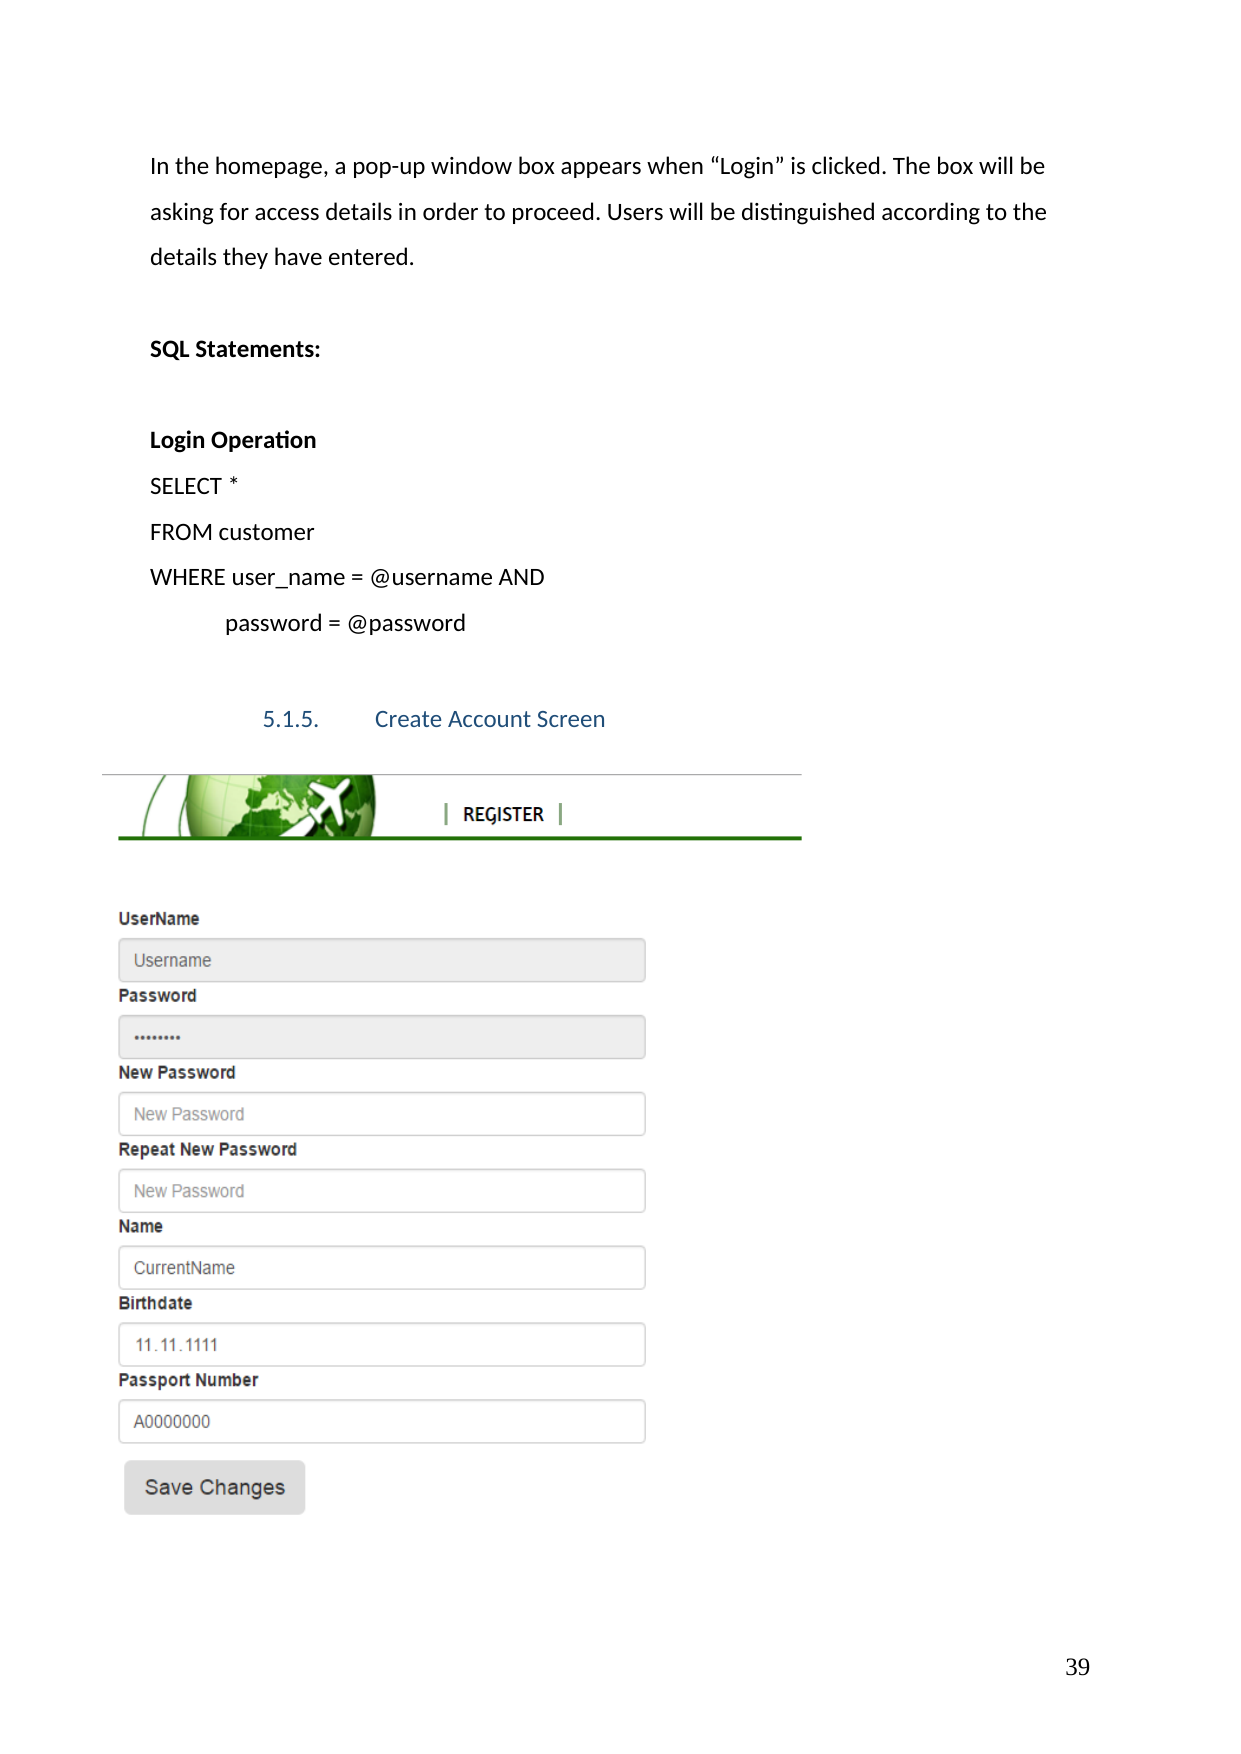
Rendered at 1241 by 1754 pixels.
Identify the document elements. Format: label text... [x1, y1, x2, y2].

text In the homepage, a pop-up window box appears when “Login” is clicked. The box will be asking for access details in order to proceed. Users will be distinguished according to the details they have entered. [150, 150, 1090, 272]
text SQL Statements: [150, 333, 1090, 363]
text SELECT * [150, 470, 1090, 501]
text WHERE user_name = @username AND [150, 562, 1090, 592]
picture [102, 774, 802, 1544]
text Login Operation [150, 424, 1090, 455]
text password = @password [150, 607, 1090, 638]
subtitle Create Account Screen [262, 703, 1090, 733]
text FROM customer [150, 516, 1090, 546]
